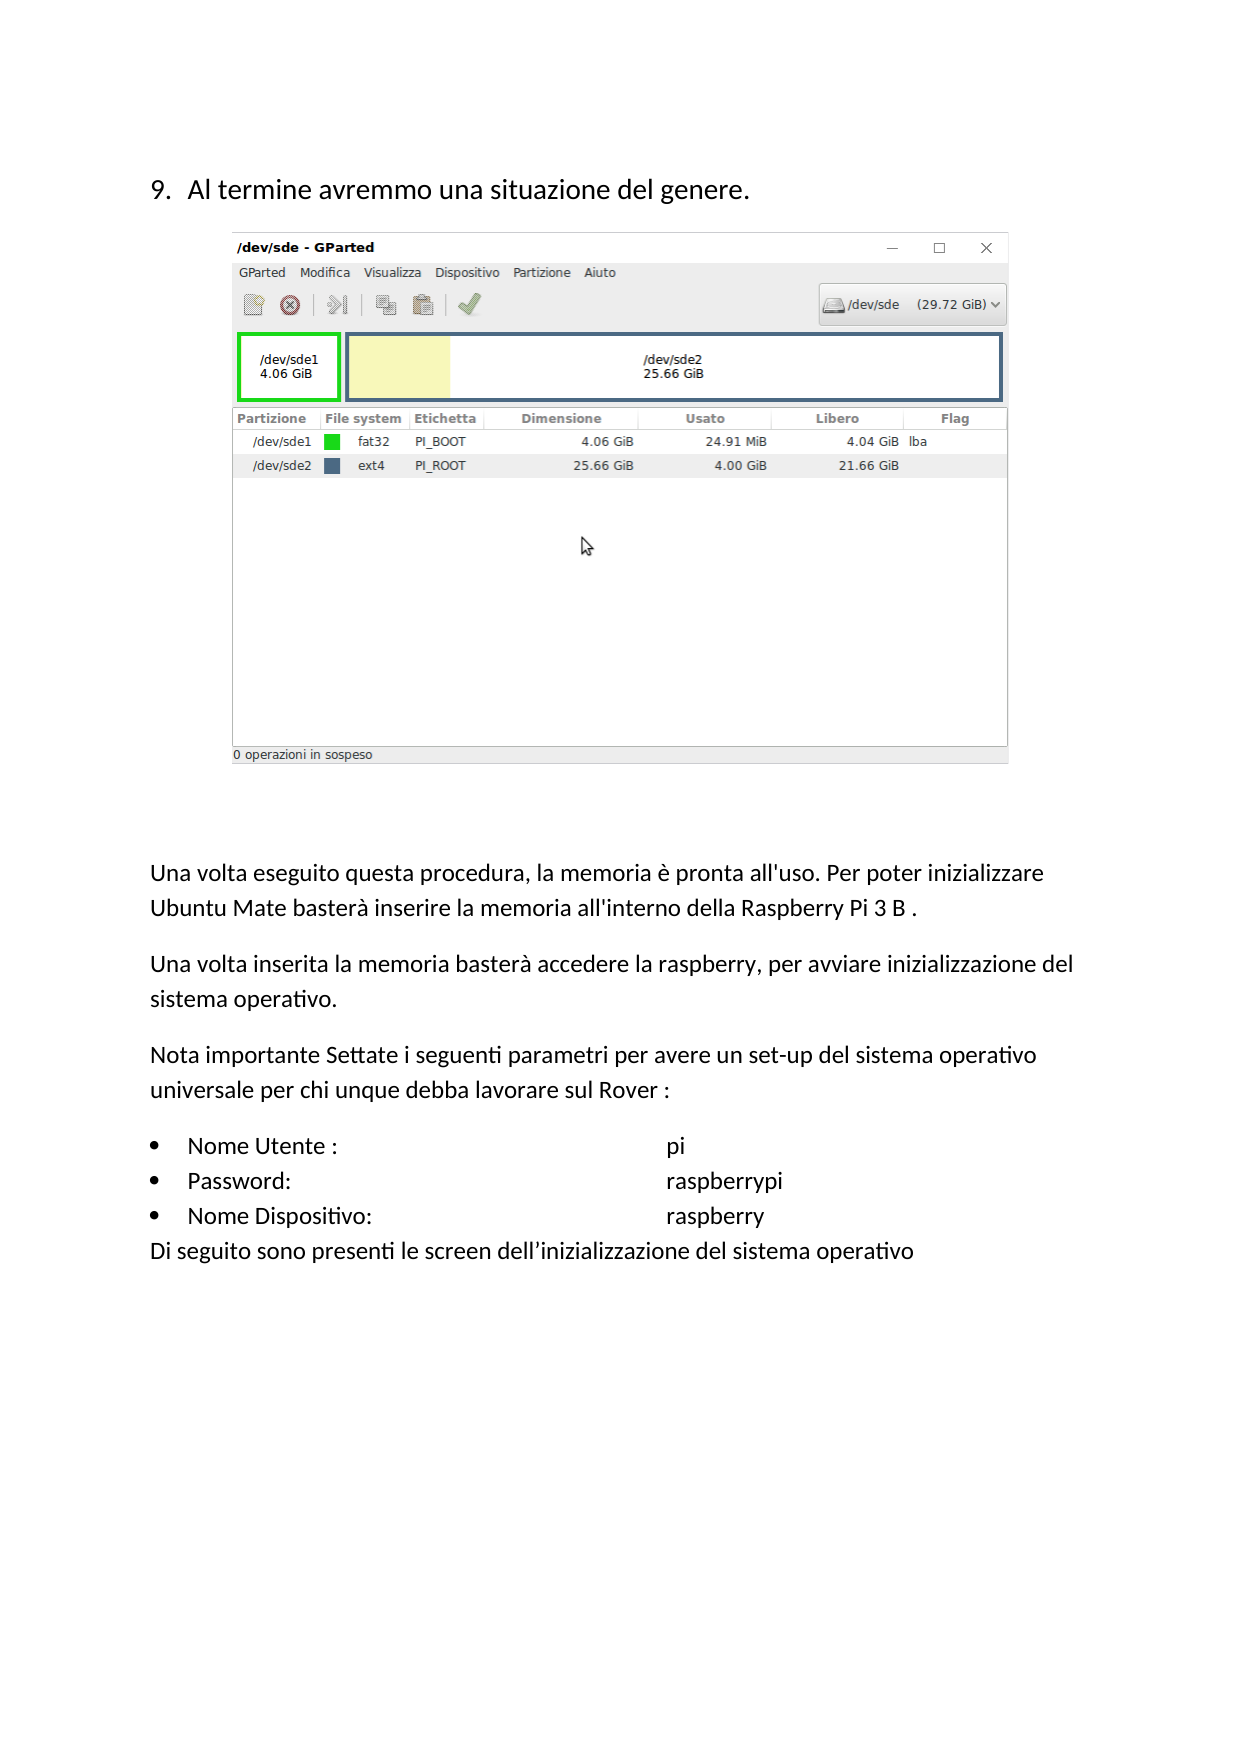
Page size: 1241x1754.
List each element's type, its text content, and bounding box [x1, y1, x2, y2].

list Nome Dispositivo: raspberry [150, 1200, 1095, 1230]
list Di seguito sono presenti le screen dell’inizializzazione del sistema operativo [150, 1235, 1095, 1265]
text Una volta eseguito questa procedura, la memoria è pronta all'uso. Per poter inizializzare Ubuntu Mate basterà inserire la memoria all'interno della Raspberry Pi 3 B . [150, 857, 1095, 923]
list Password: raspberrypi [150, 1165, 1095, 1195]
text Una volta inserita la memoria basterà accedere la raspberry, per avviare inizializzazione del sistema operativo. [150, 948, 1095, 1014]
list Nome Utente : pi [150, 1130, 1095, 1160]
text Nota importante Settate i seguenti parametri per avere un set-up del sistema operativo universale per chi unque debba lavorare sul Rover : [150, 1039, 1095, 1104]
list Al termine avremmo una situazione del genere. [150, 171, 1095, 206]
picture [232, 232, 1009, 764]
